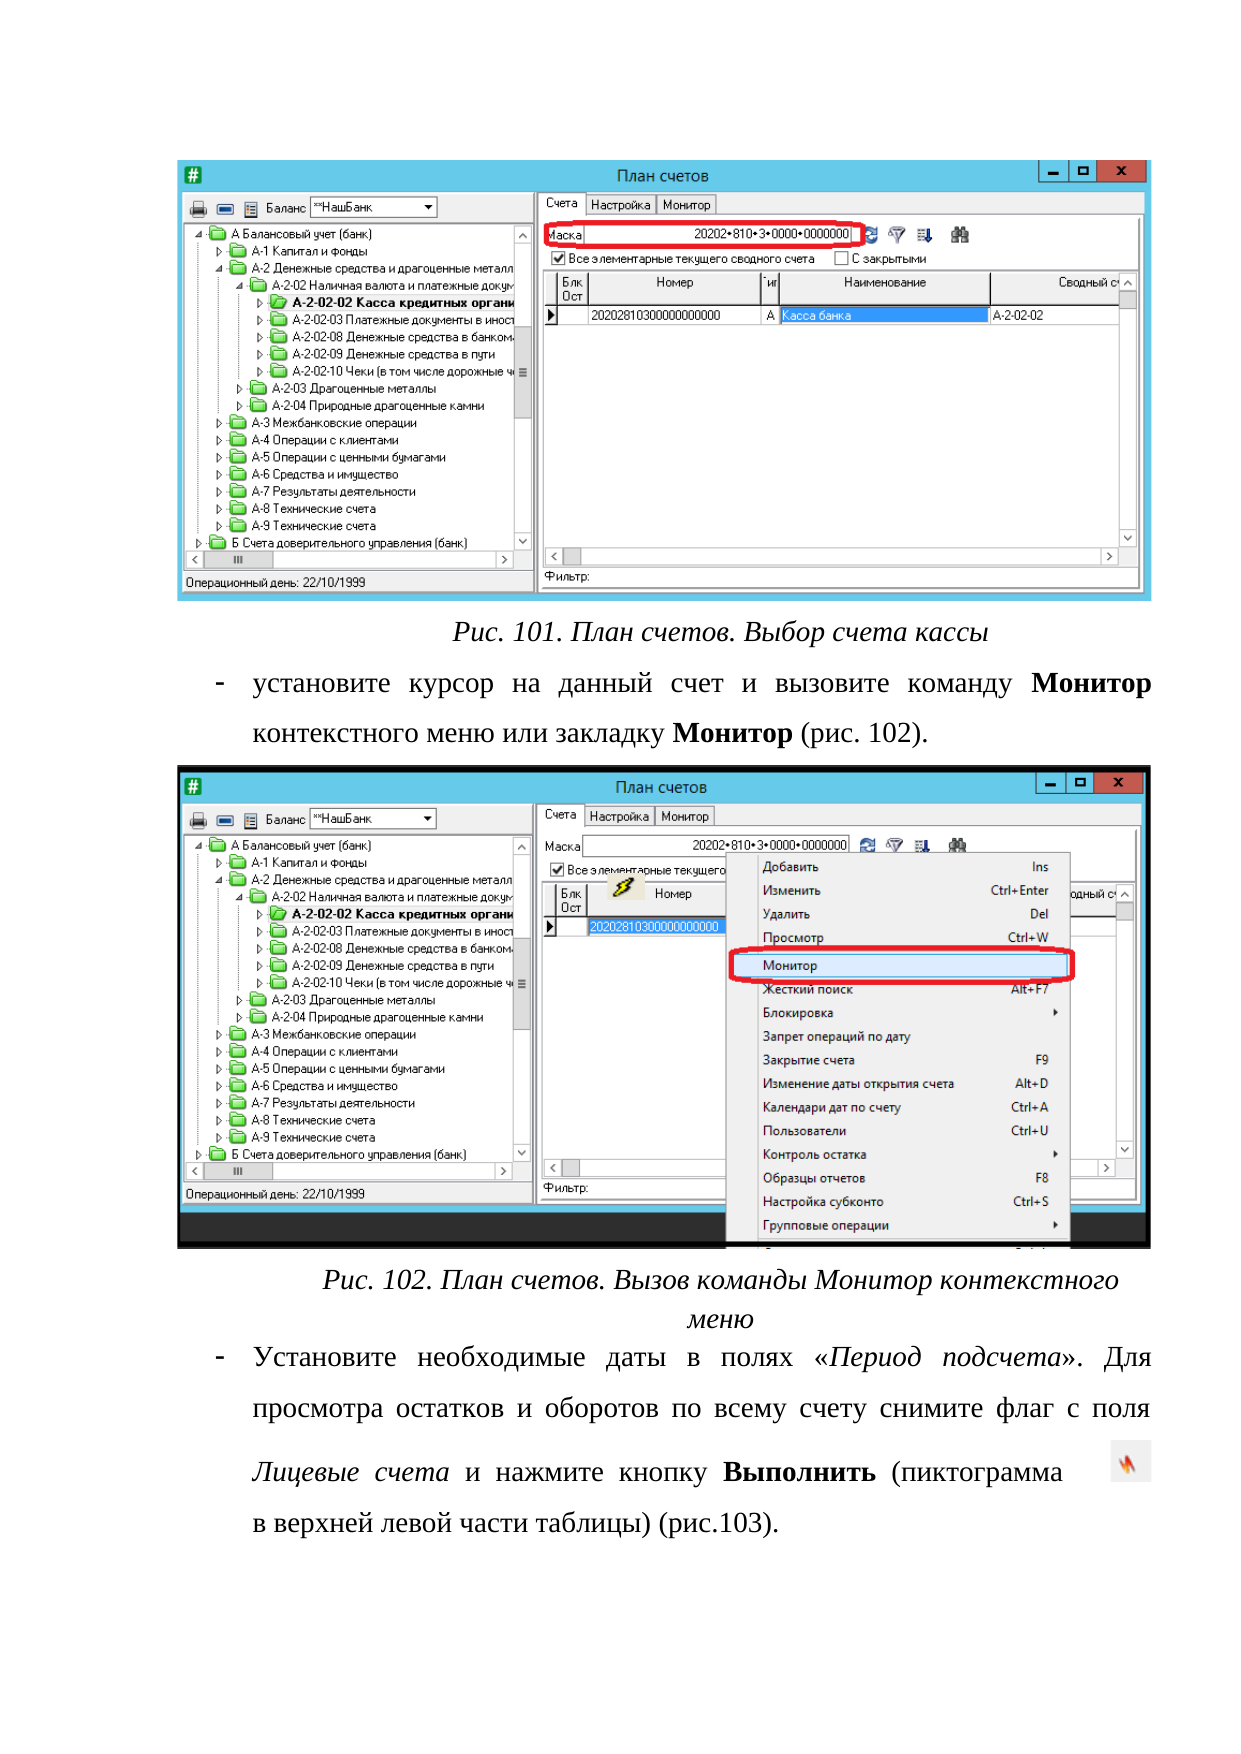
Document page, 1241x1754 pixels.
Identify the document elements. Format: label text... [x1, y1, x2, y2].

picture [1108, 1440, 1152, 1482]
list Установите необходимые даты в полях «Период подсчета». Для просмотра остатков и оборотов по всему счету снимите флаг с поля Лицевые счета и нажмите кнопку Выполнить (пиктограмма в верхней левой части таблицы) (рис.103). [215, 1339, 1152, 1538]
list установите курсор на данный счет и вызовите команду Монитор контекстного меню или закладку Монитор (рис. 102). [215, 665, 1152, 749]
list Рис. 101. План счетов. Выбор счета кассы [290, 614, 1152, 648]
picture [177, 765, 1151, 1249]
list Рис. 102. План счетов. Вызов команды Монитор контекстного меню [290, 1262, 1152, 1334]
picture [177, 160, 1152, 601]
